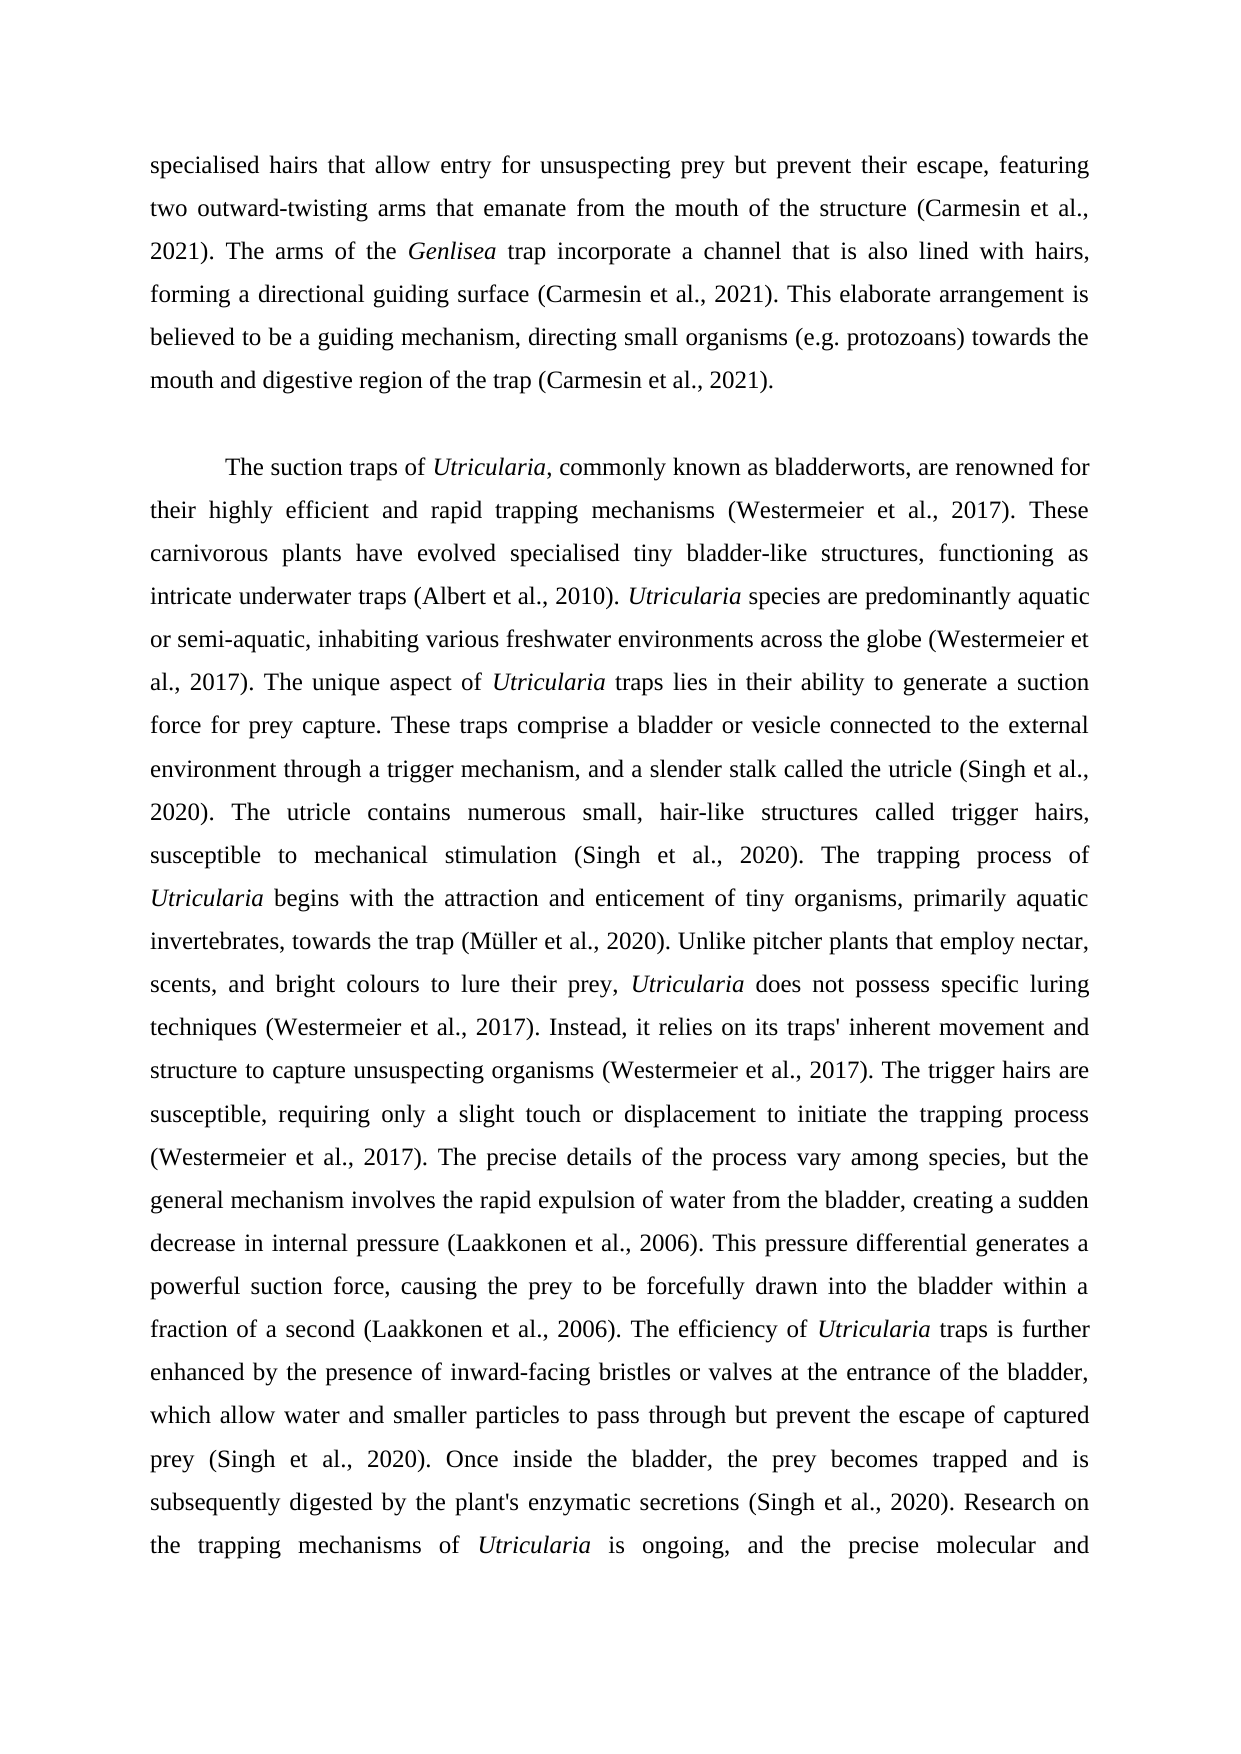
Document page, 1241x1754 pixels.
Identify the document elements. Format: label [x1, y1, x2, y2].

text [150, 452, 1090, 1559]
text [150, 150, 1090, 394]
